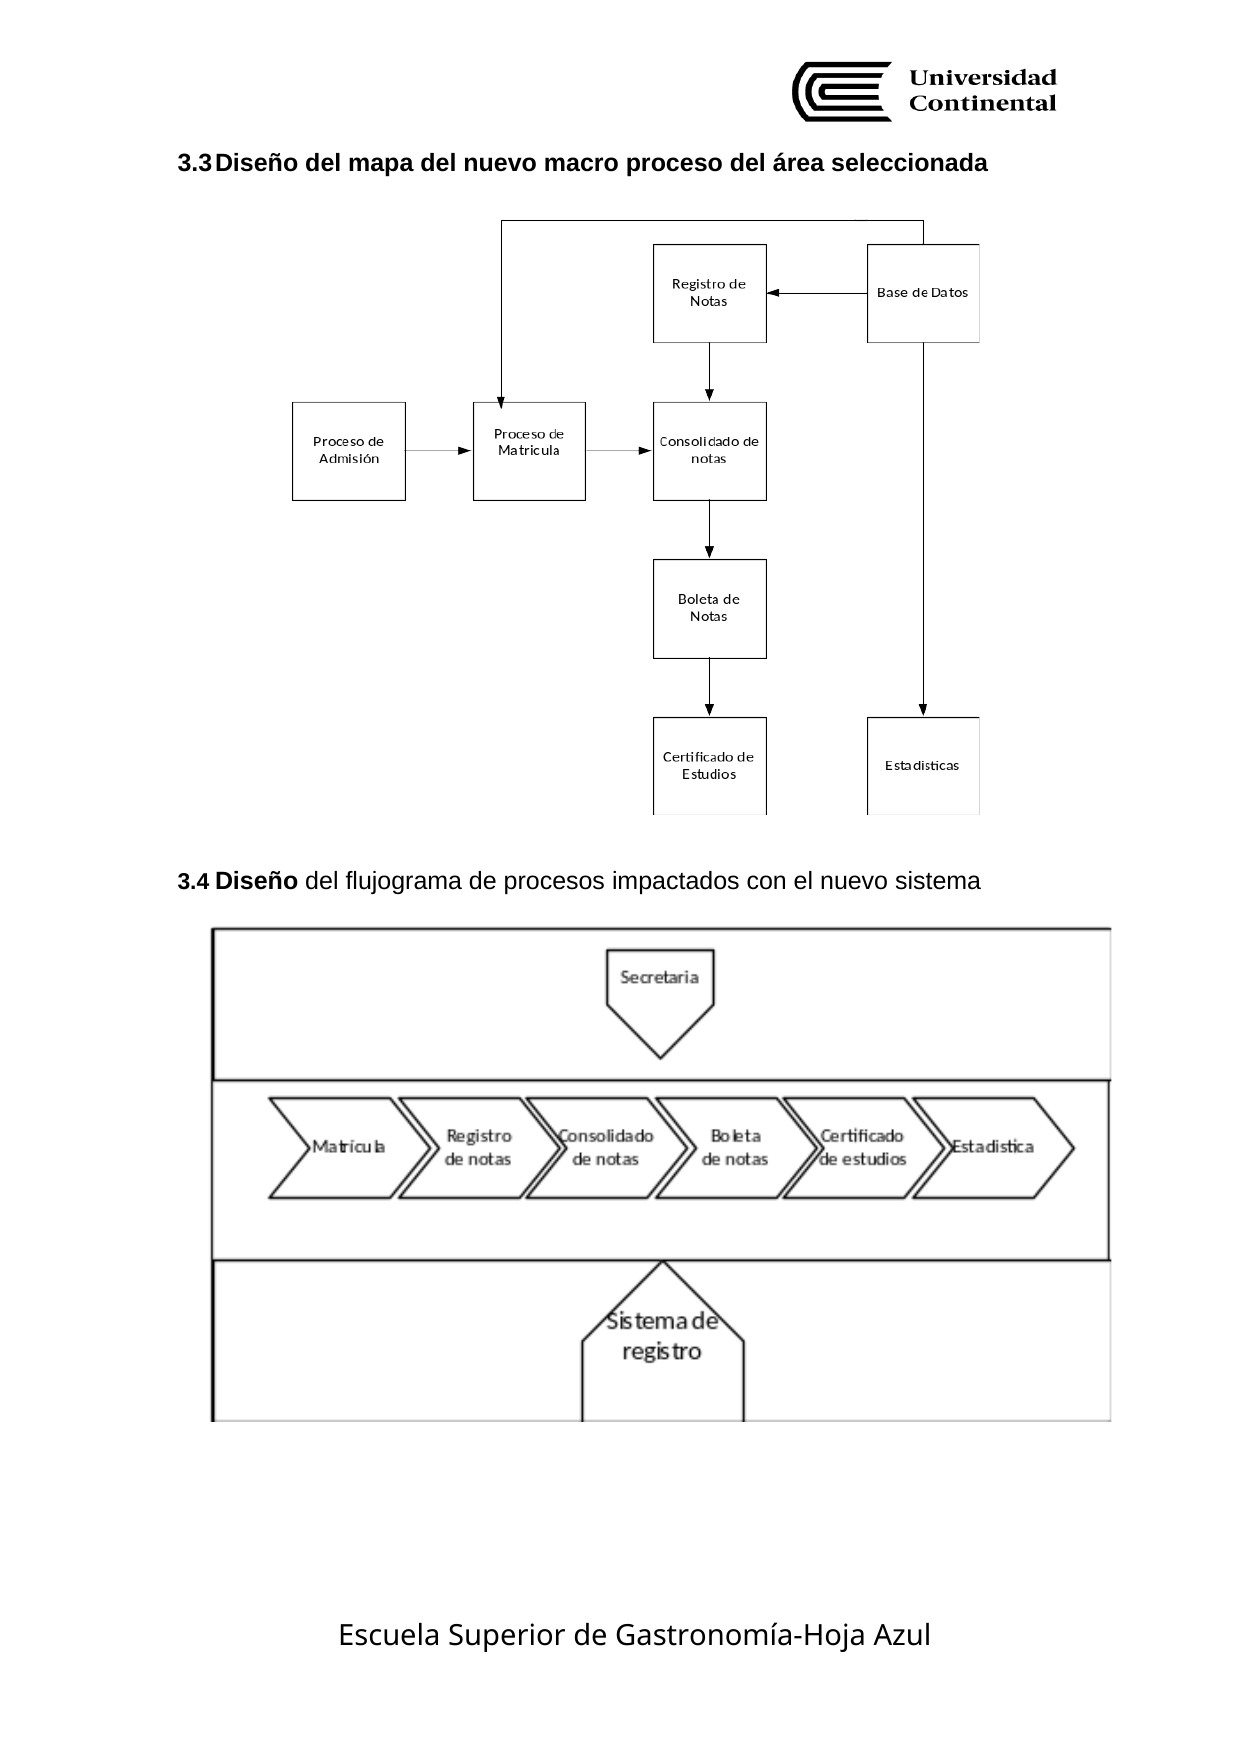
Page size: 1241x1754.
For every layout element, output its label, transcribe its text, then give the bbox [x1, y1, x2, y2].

subtitle Diseño del mapa del nuevo macro proceso del área seleccionada [177, 148, 1063, 176]
picture [785, 55, 1063, 128]
subtitle Diseño del flujograma de procesos impactados con el nuevo sistema [177, 866, 1063, 894]
